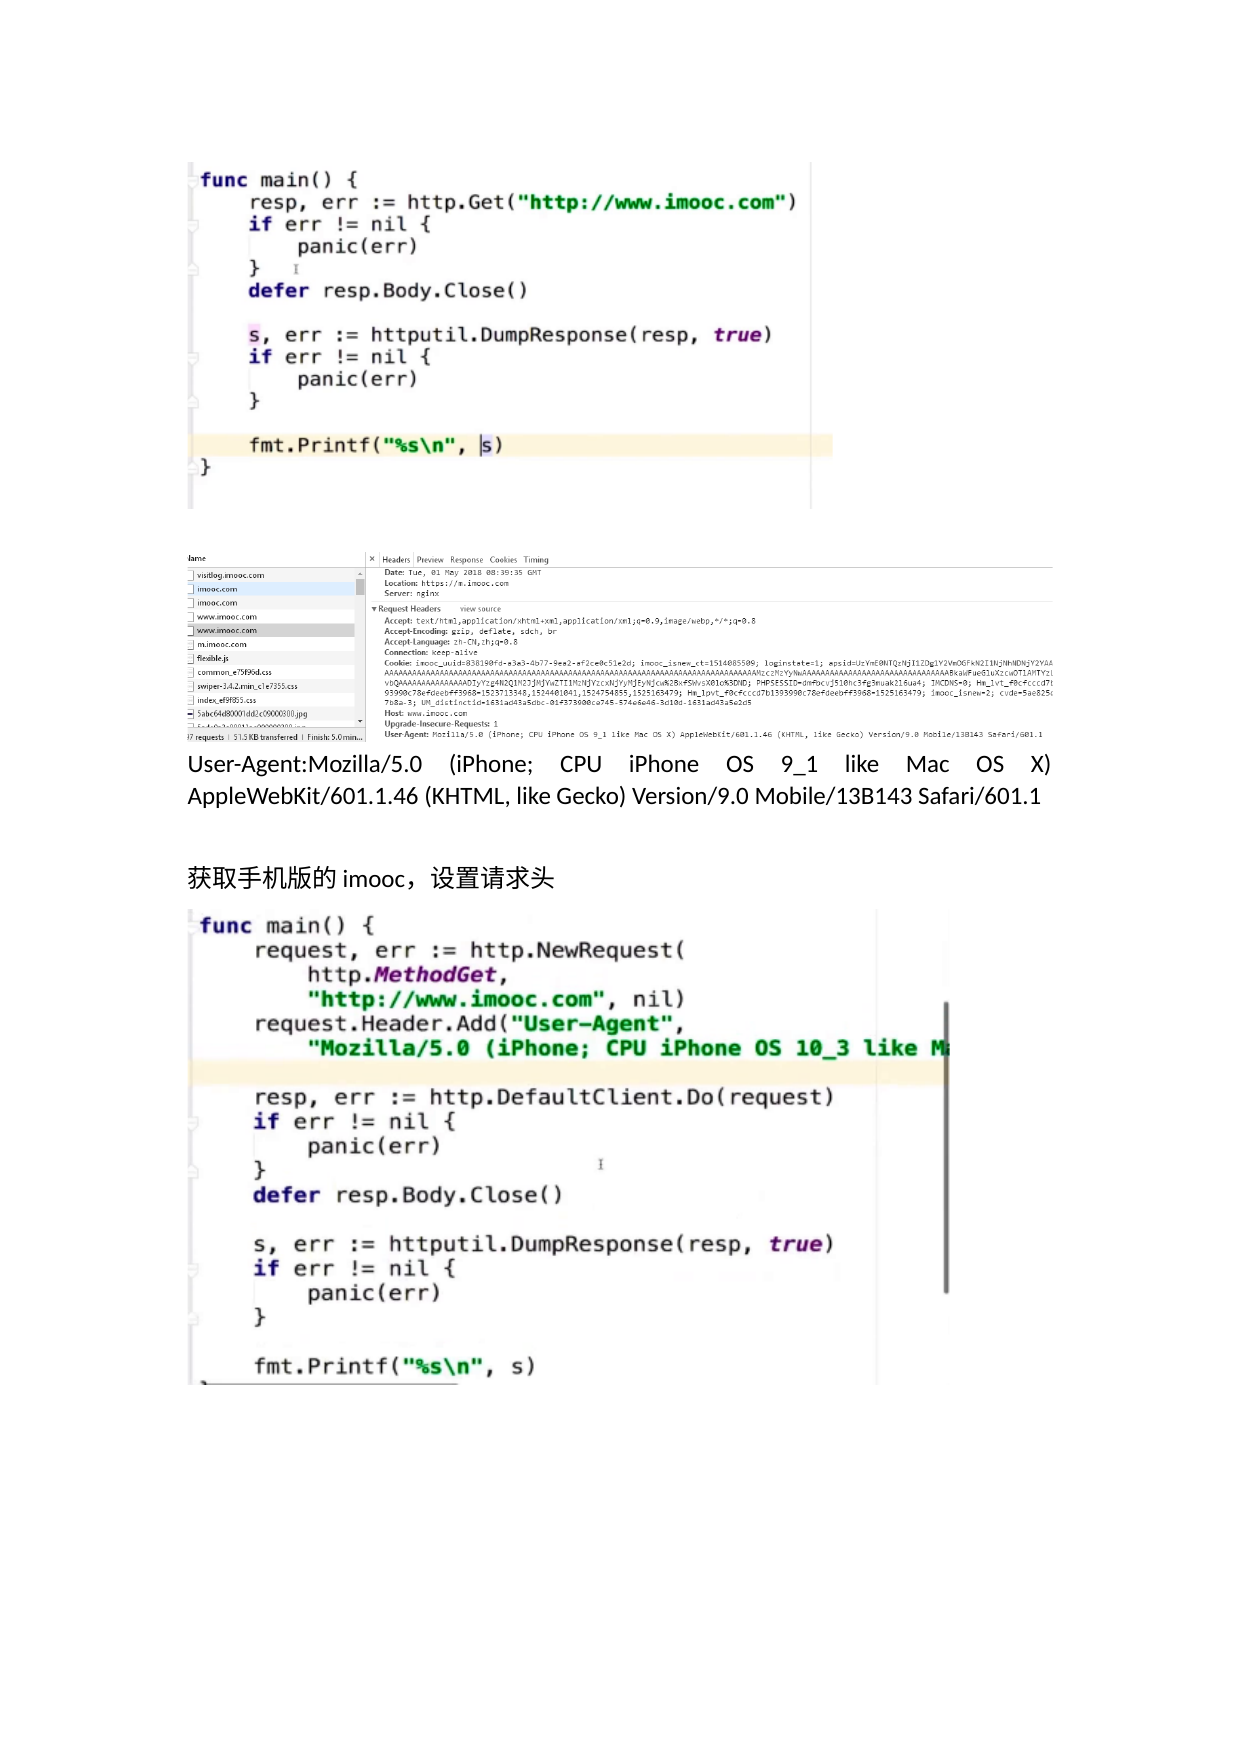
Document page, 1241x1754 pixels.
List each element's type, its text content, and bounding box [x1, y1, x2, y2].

picture [187, 552, 1053, 742]
picture [187, 909, 950, 1385]
picture [187, 162, 833, 509]
text User-Agent:Mozilla/5.0 (iPhone; CPU iPhone OS 9_1 like Mac OS X) AppleWebKit/601.1.46 (KHTML, like Gecko) Version/9.0 Mobile/13B143 Safari/601.1 [187, 747, 1053, 812]
text 获取手机版的imooc，设置请求头 [187, 844, 1053, 909]
